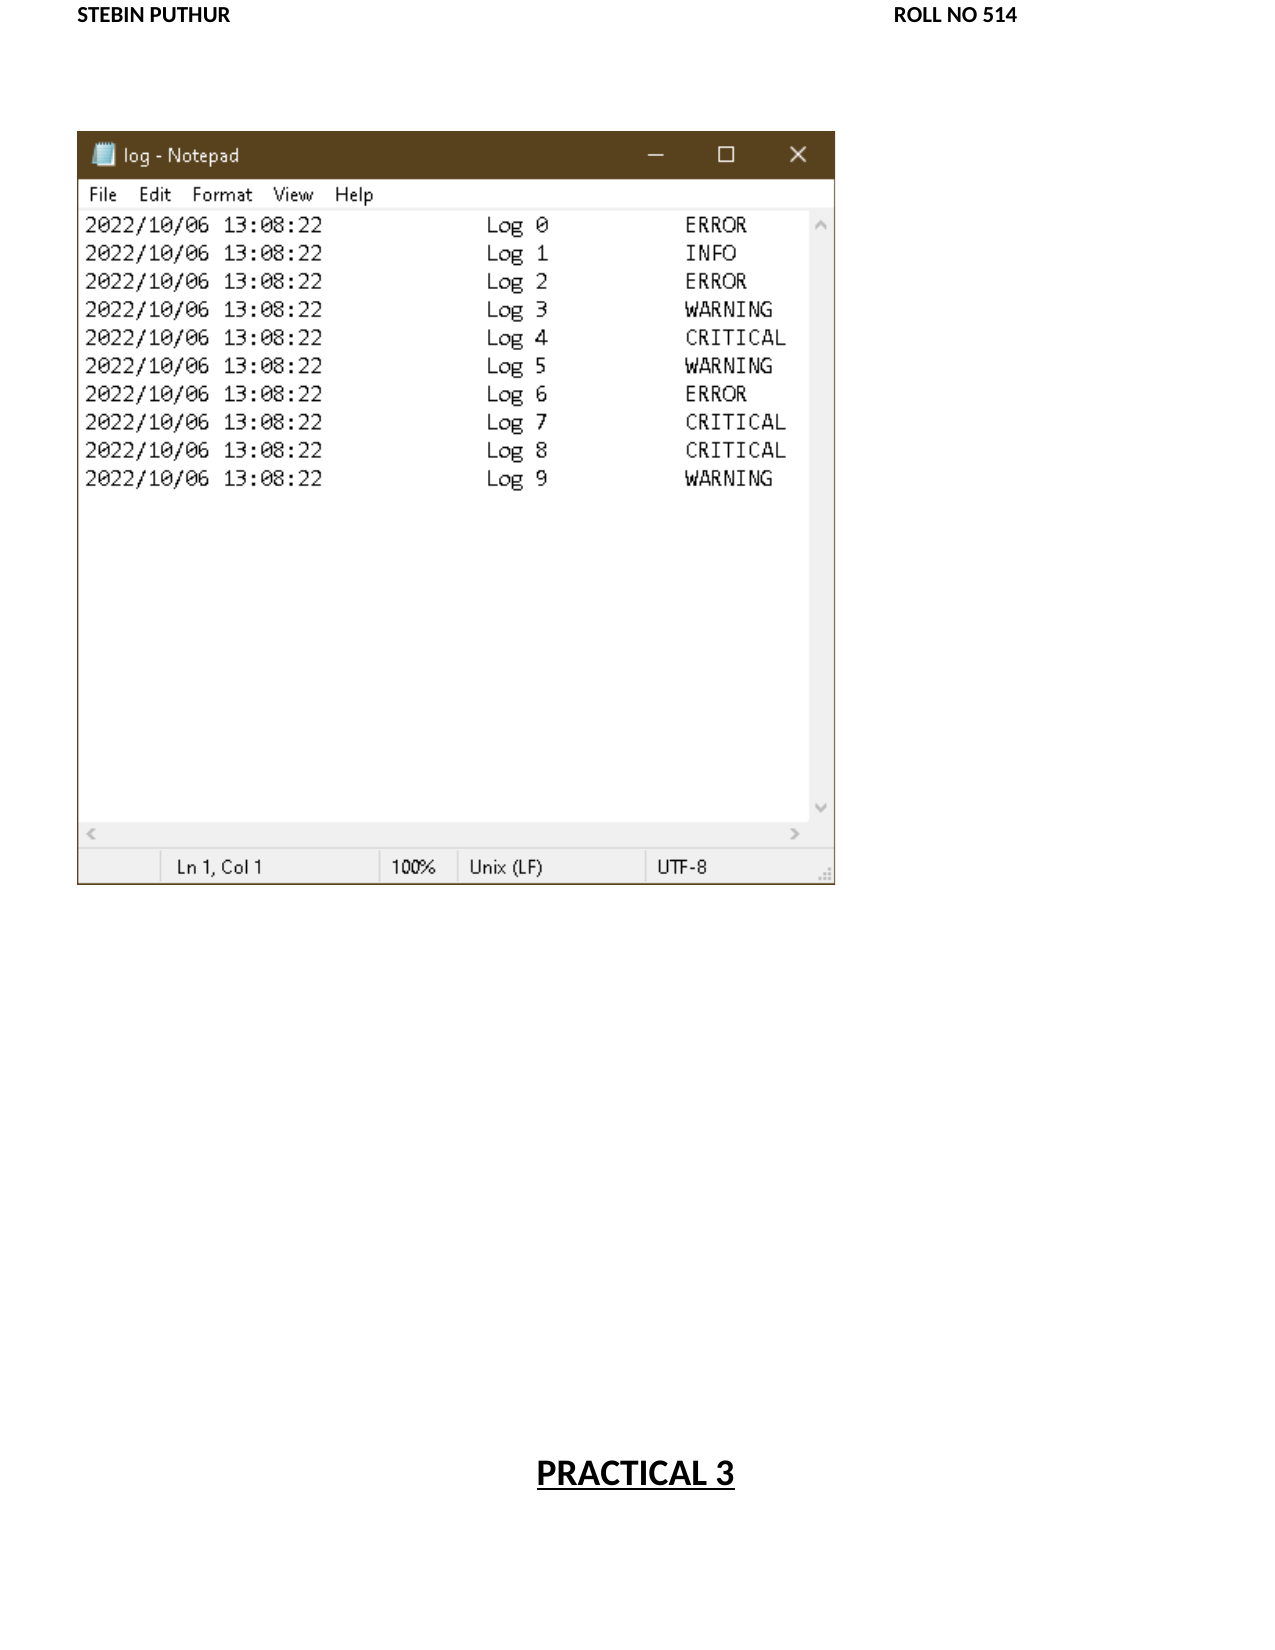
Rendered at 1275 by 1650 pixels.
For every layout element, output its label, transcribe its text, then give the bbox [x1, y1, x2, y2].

picture [77, 131, 836, 885]
text PRACTICAL 3 [77, 1449, 1194, 1495]
